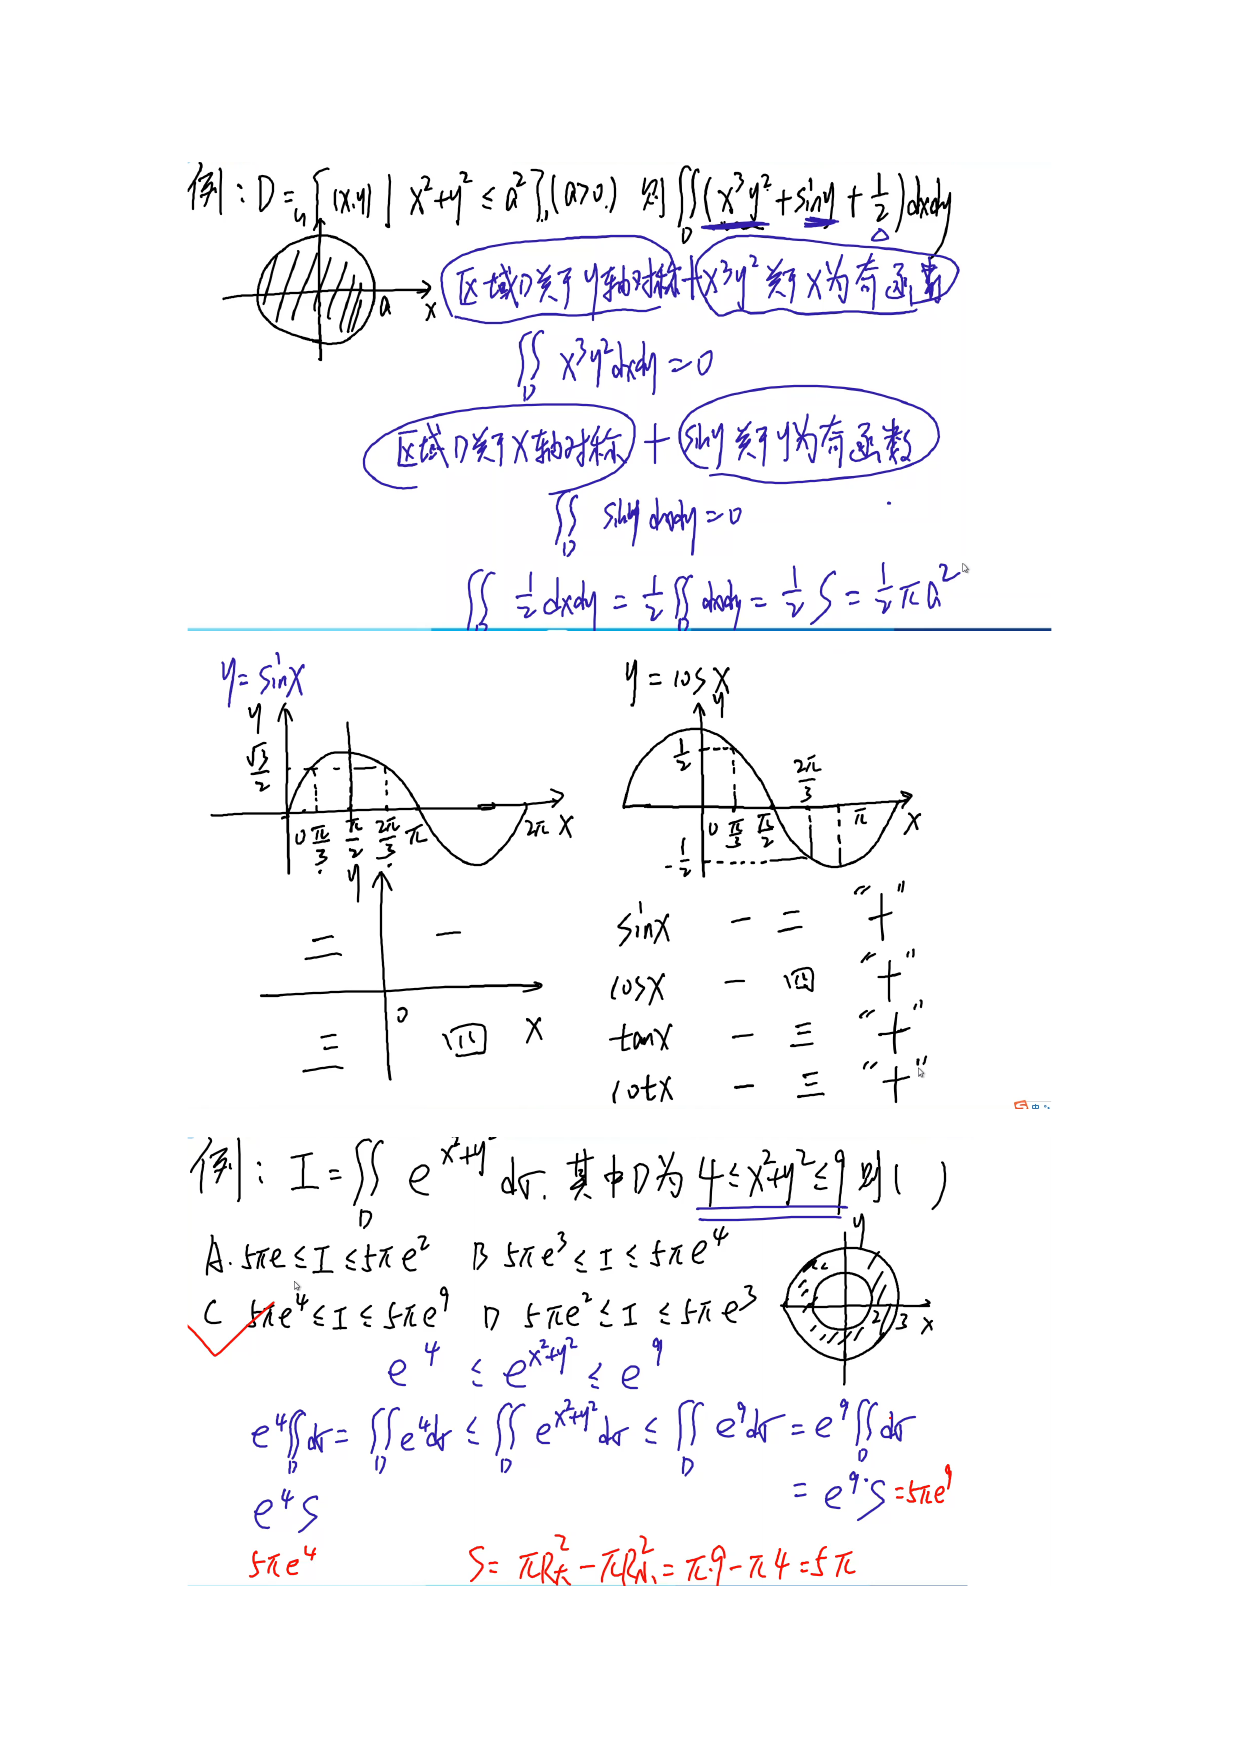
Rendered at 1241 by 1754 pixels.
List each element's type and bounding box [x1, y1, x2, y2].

picture [187, 649, 1052, 1109]
picture [187, 1137, 1051, 1586]
picture [187, 162, 1052, 631]
